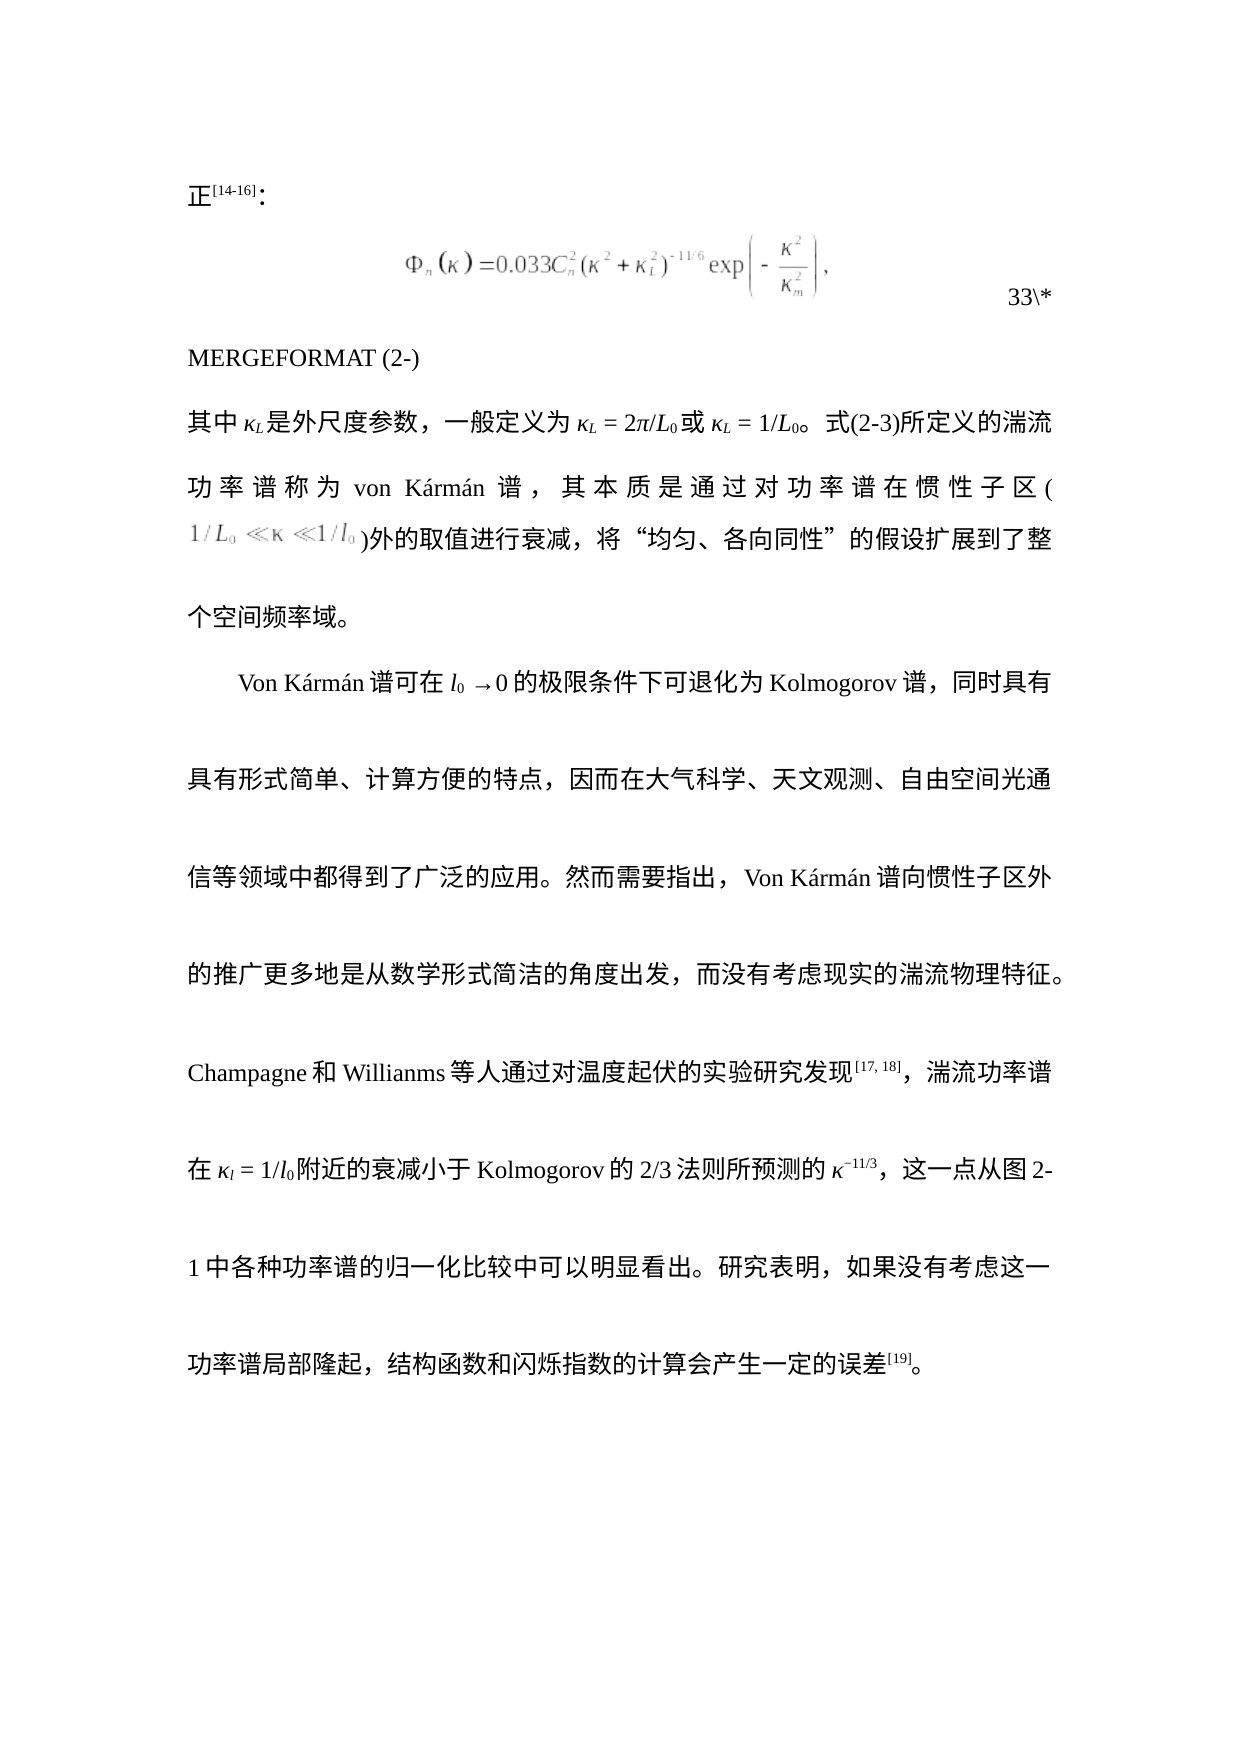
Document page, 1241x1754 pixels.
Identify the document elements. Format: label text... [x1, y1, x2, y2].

text Von Kármán谱可在l0 →0的极限条件下可退化为Kolmogorov谱，同时具有具有形式简单、计算方便的特点，因而在大气科学、天文观测、自由空间光通信等领域中都得到了广泛的应用。然而需要指出，Von Kármán谱向惯性子区外的推广更多地是从数学形式简洁的角度出发，而没有考虑现实的湍流物理特征。Champagne和Willianms等人通过对温度起伏的实验研究发现[17, 18]，湍流功率谱在κl = 1/l0附近的衰减小于Kolmogorov的2/3法则所预测的κ−11/3，这一点从图2-1中各种功率谱的归一化比较中可以明显看出。研究表明，如果没有考虑这一功率谱局部隆起，结构函数和闪烁指数的计算会产生一定的误差[19]。 [187, 648, 1053, 1395]
text 其中κL是外尺度参数，一般定义为κL = 2π/L0或κL = 1/L0。式(2-3)所定义的湍流功率谱称为von Kármán谱，其本质是通过对功率谱在惯性子区()外的取值进行衰减，将“均匀、各向同性”的假设扩展到了整个空间频率域。 [187, 388, 1053, 648]
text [187, 162, 1053, 227]
